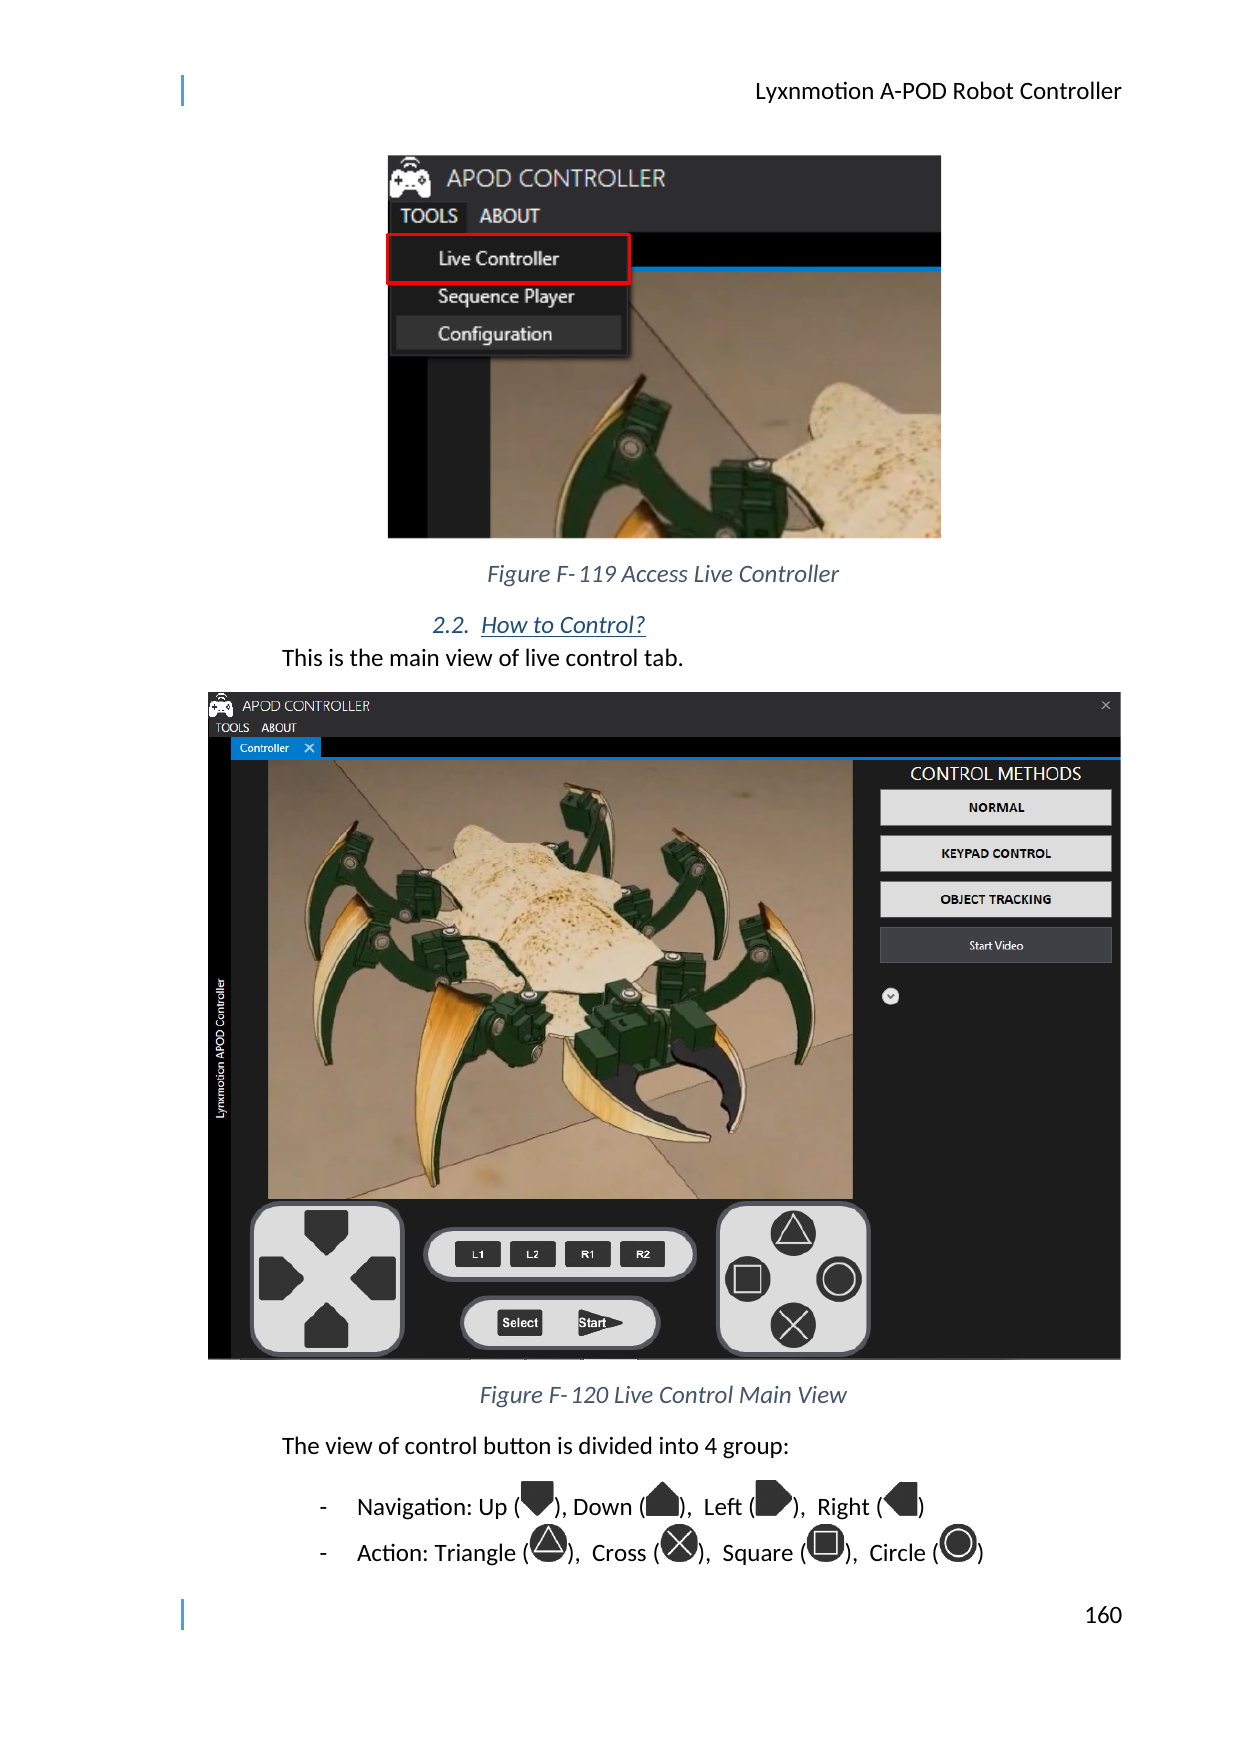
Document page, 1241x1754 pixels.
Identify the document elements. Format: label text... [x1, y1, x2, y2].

picture [660, 1524, 698, 1562]
subtitle How to Control? [432, 609, 1122, 640]
picture [806, 1524, 845, 1562]
picture [755, 1480, 793, 1516]
picture [389, 236, 628, 281]
list Action: Triangle (), Cross (), Square (), Circle () [319, 1524, 1122, 1568]
text This is the main view of live control tab. [207, 642, 1122, 673]
text Figure - Access Live Controller [207, 558, 1122, 589]
picture [529, 1524, 567, 1562]
picture [520, 1481, 554, 1516]
picture [387, 154, 942, 540]
picture [939, 1524, 977, 1562]
text The view of control button is divided into 4 group: [207, 1430, 1122, 1461]
list Navigation: Up (), Down (), Left (), Right () [319, 1480, 1122, 1522]
text Figure - Live Control Main View [207, 1379, 1122, 1409]
picture [645, 1481, 679, 1516]
picture [208, 692, 1121, 1360]
picture [883, 1482, 918, 1516]
